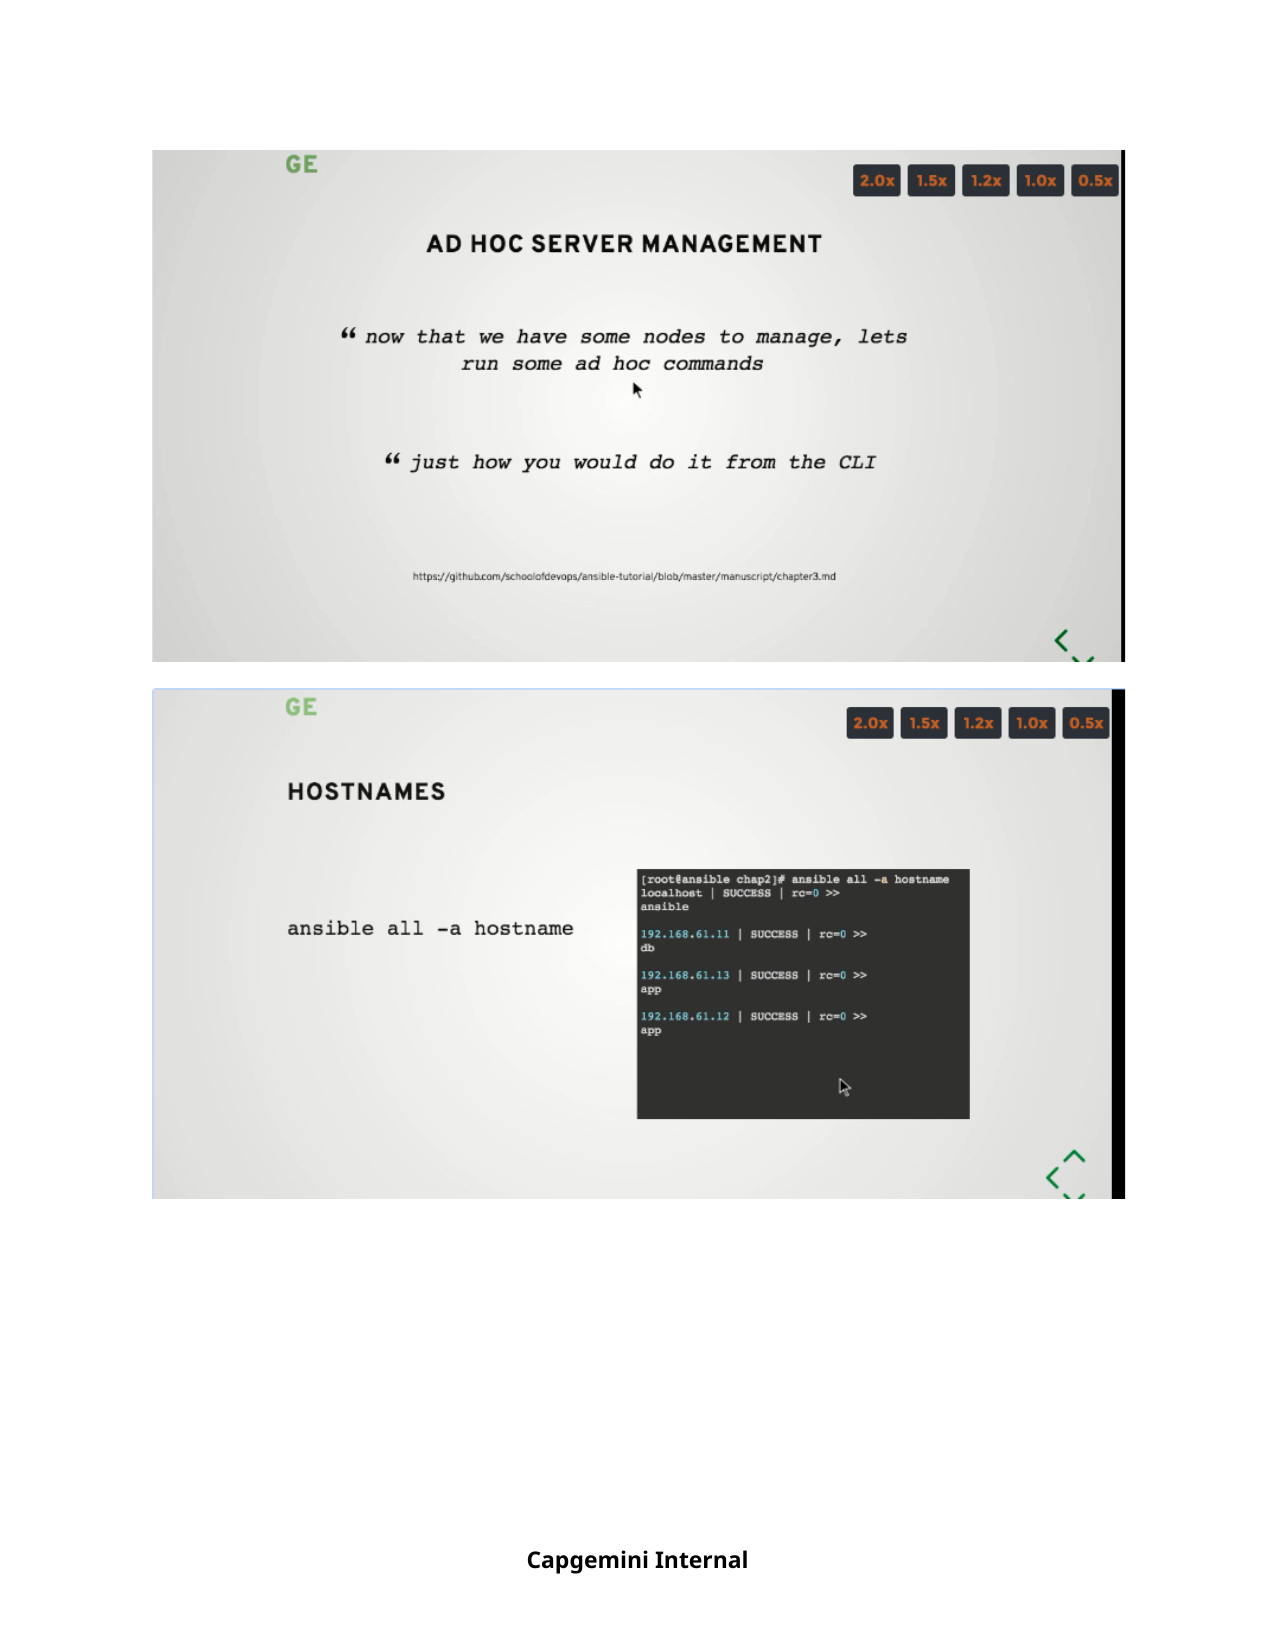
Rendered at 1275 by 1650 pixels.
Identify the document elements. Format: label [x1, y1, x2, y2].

picture [150, 686, 1125, 1199]
picture [150, 150, 1125, 662]
